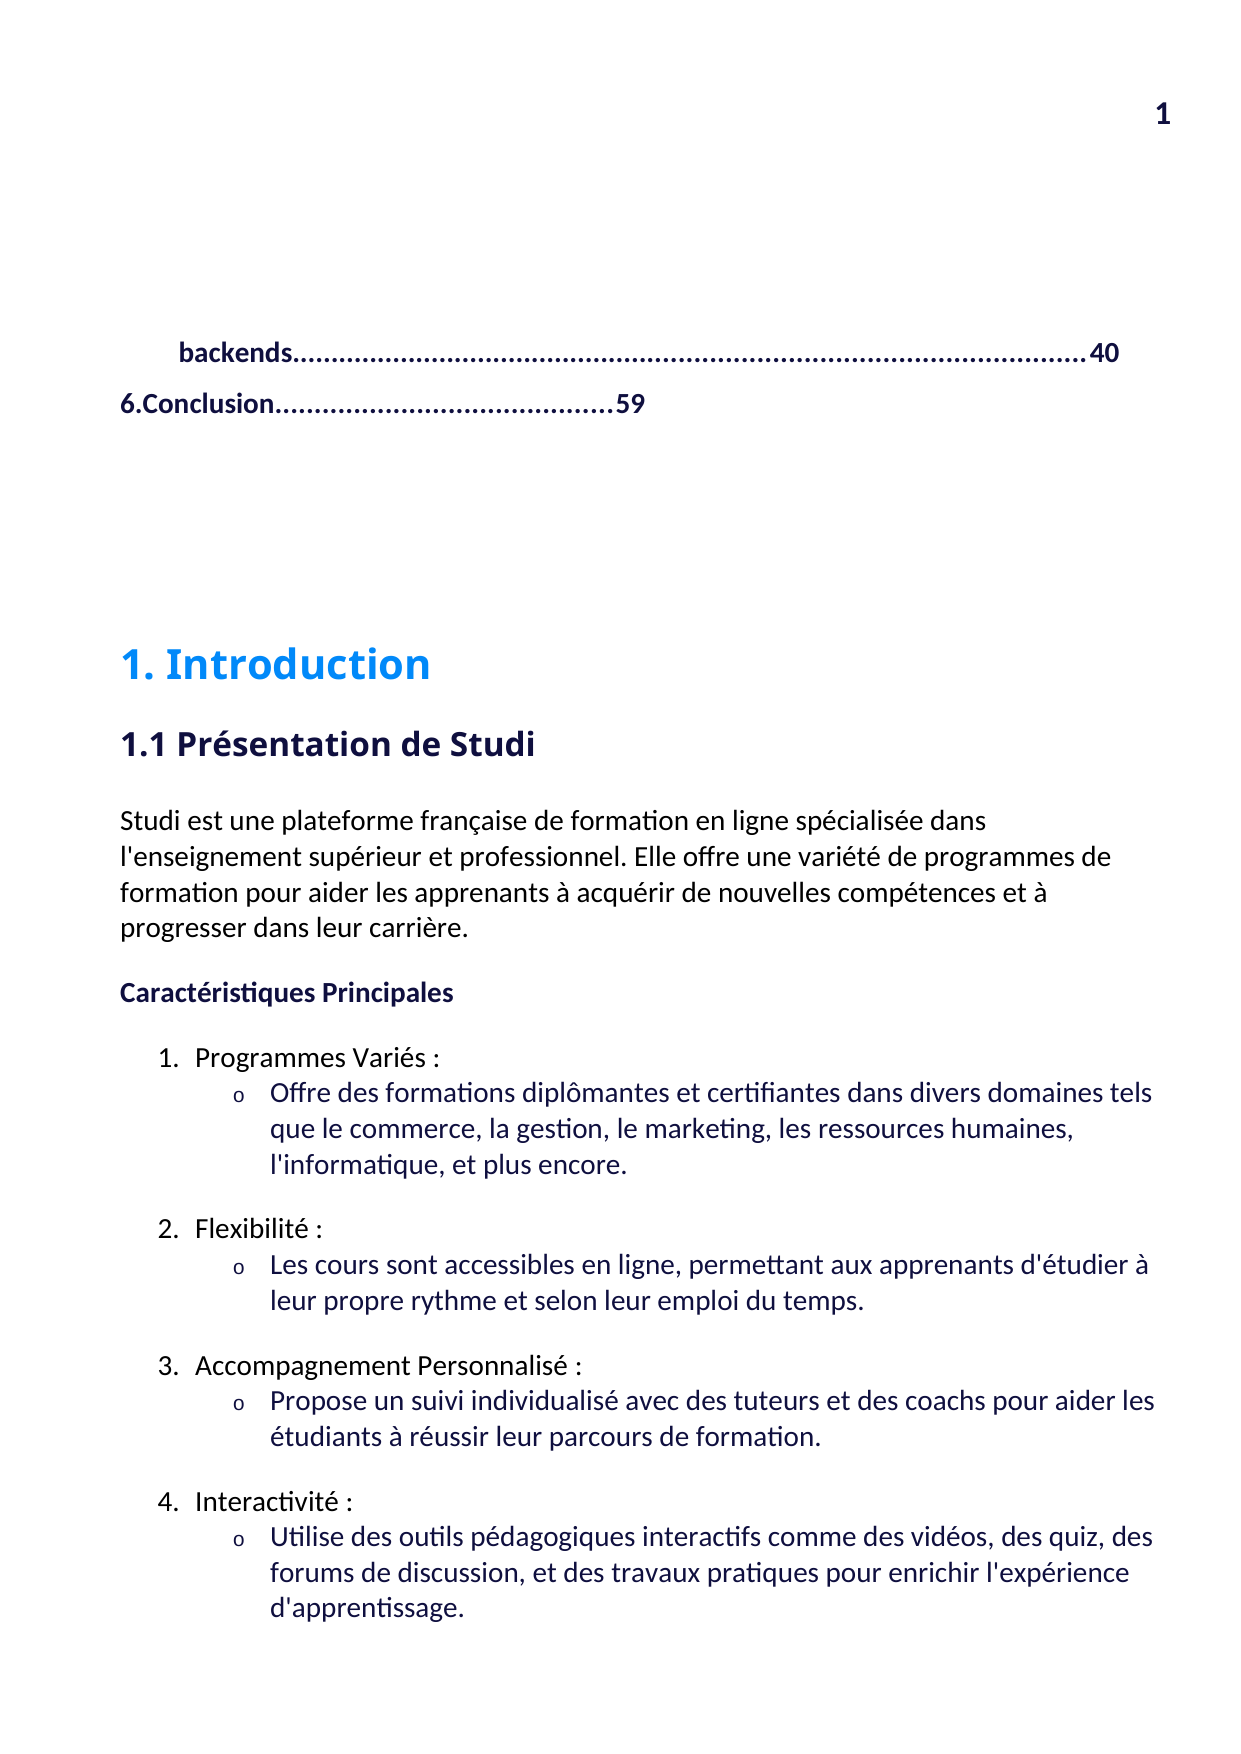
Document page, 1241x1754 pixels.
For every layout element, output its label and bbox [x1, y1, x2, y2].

table_header [120, 334, 1168, 1625]
